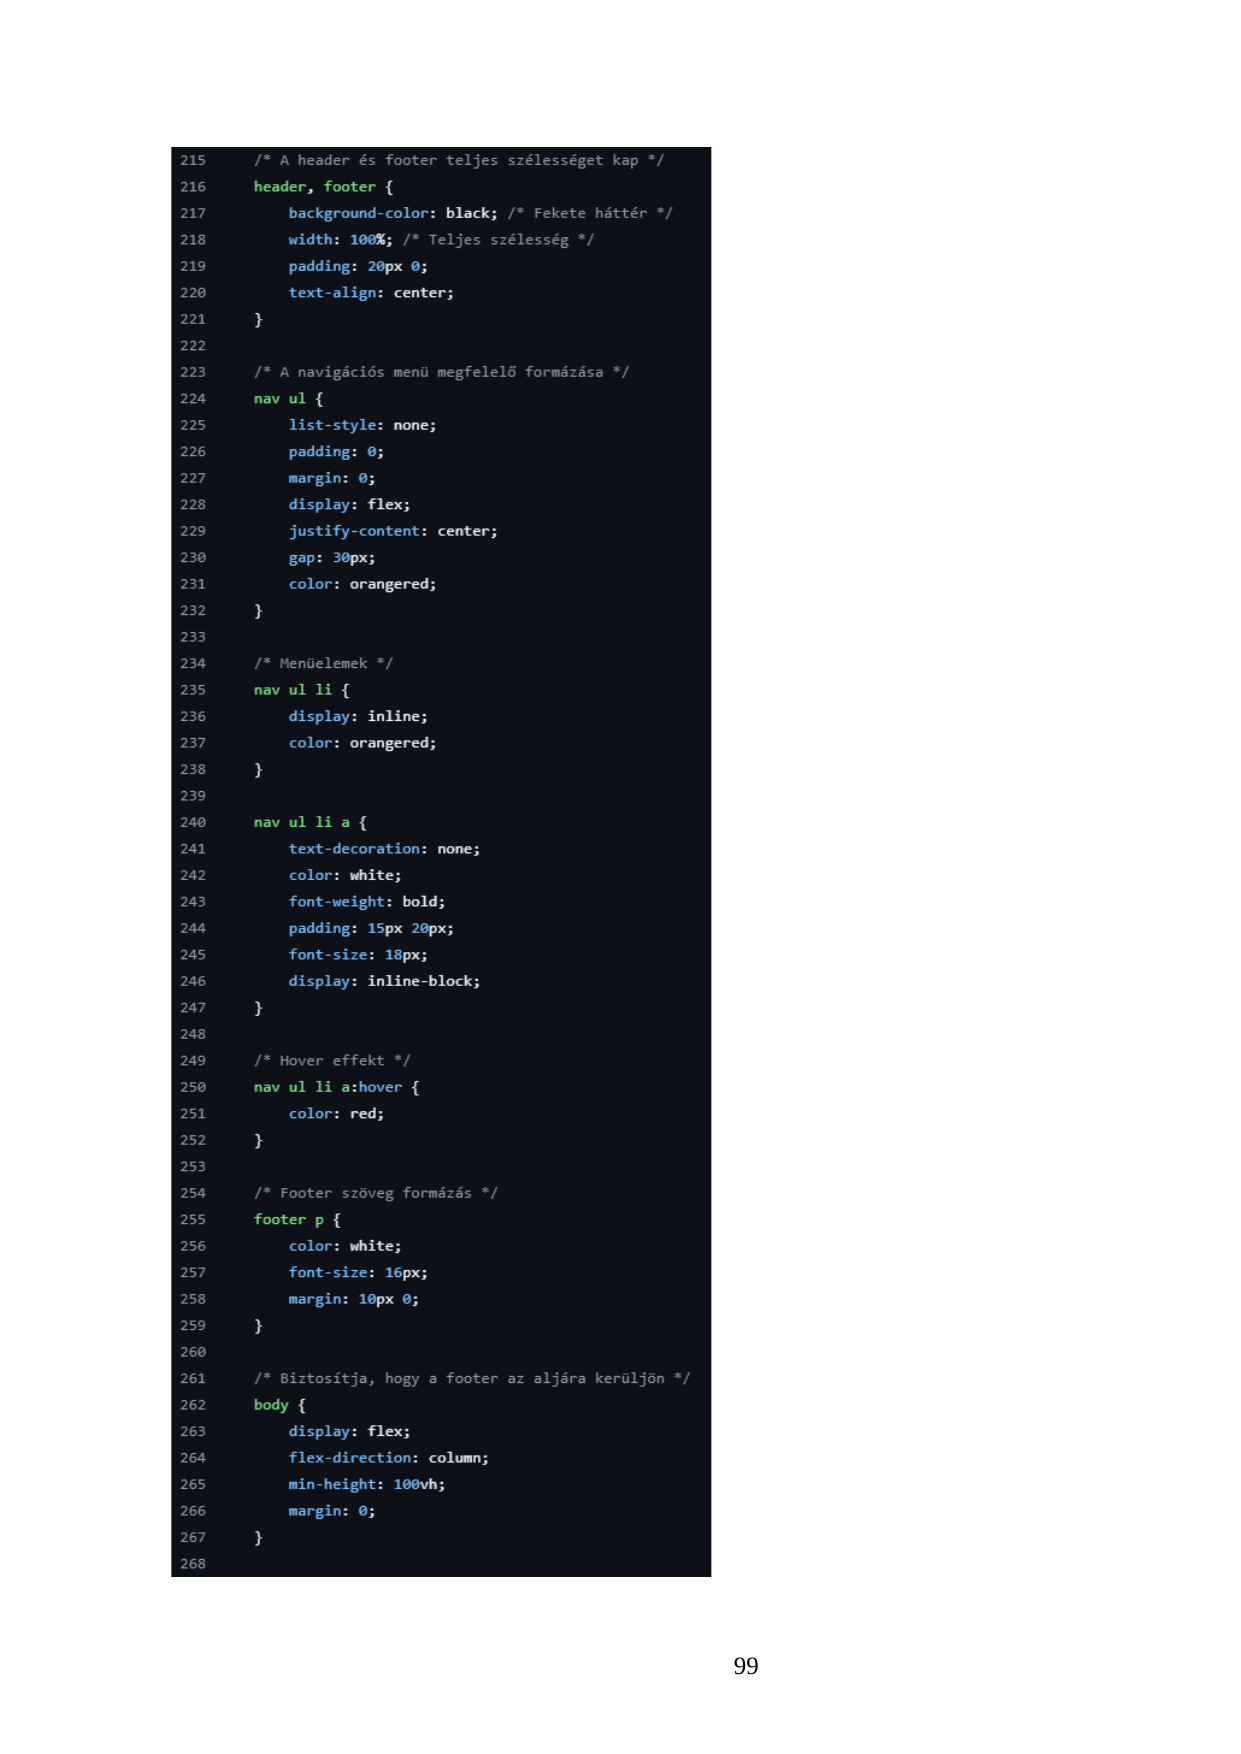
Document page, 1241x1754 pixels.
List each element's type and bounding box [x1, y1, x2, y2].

picture [171, 147, 712, 1577]
